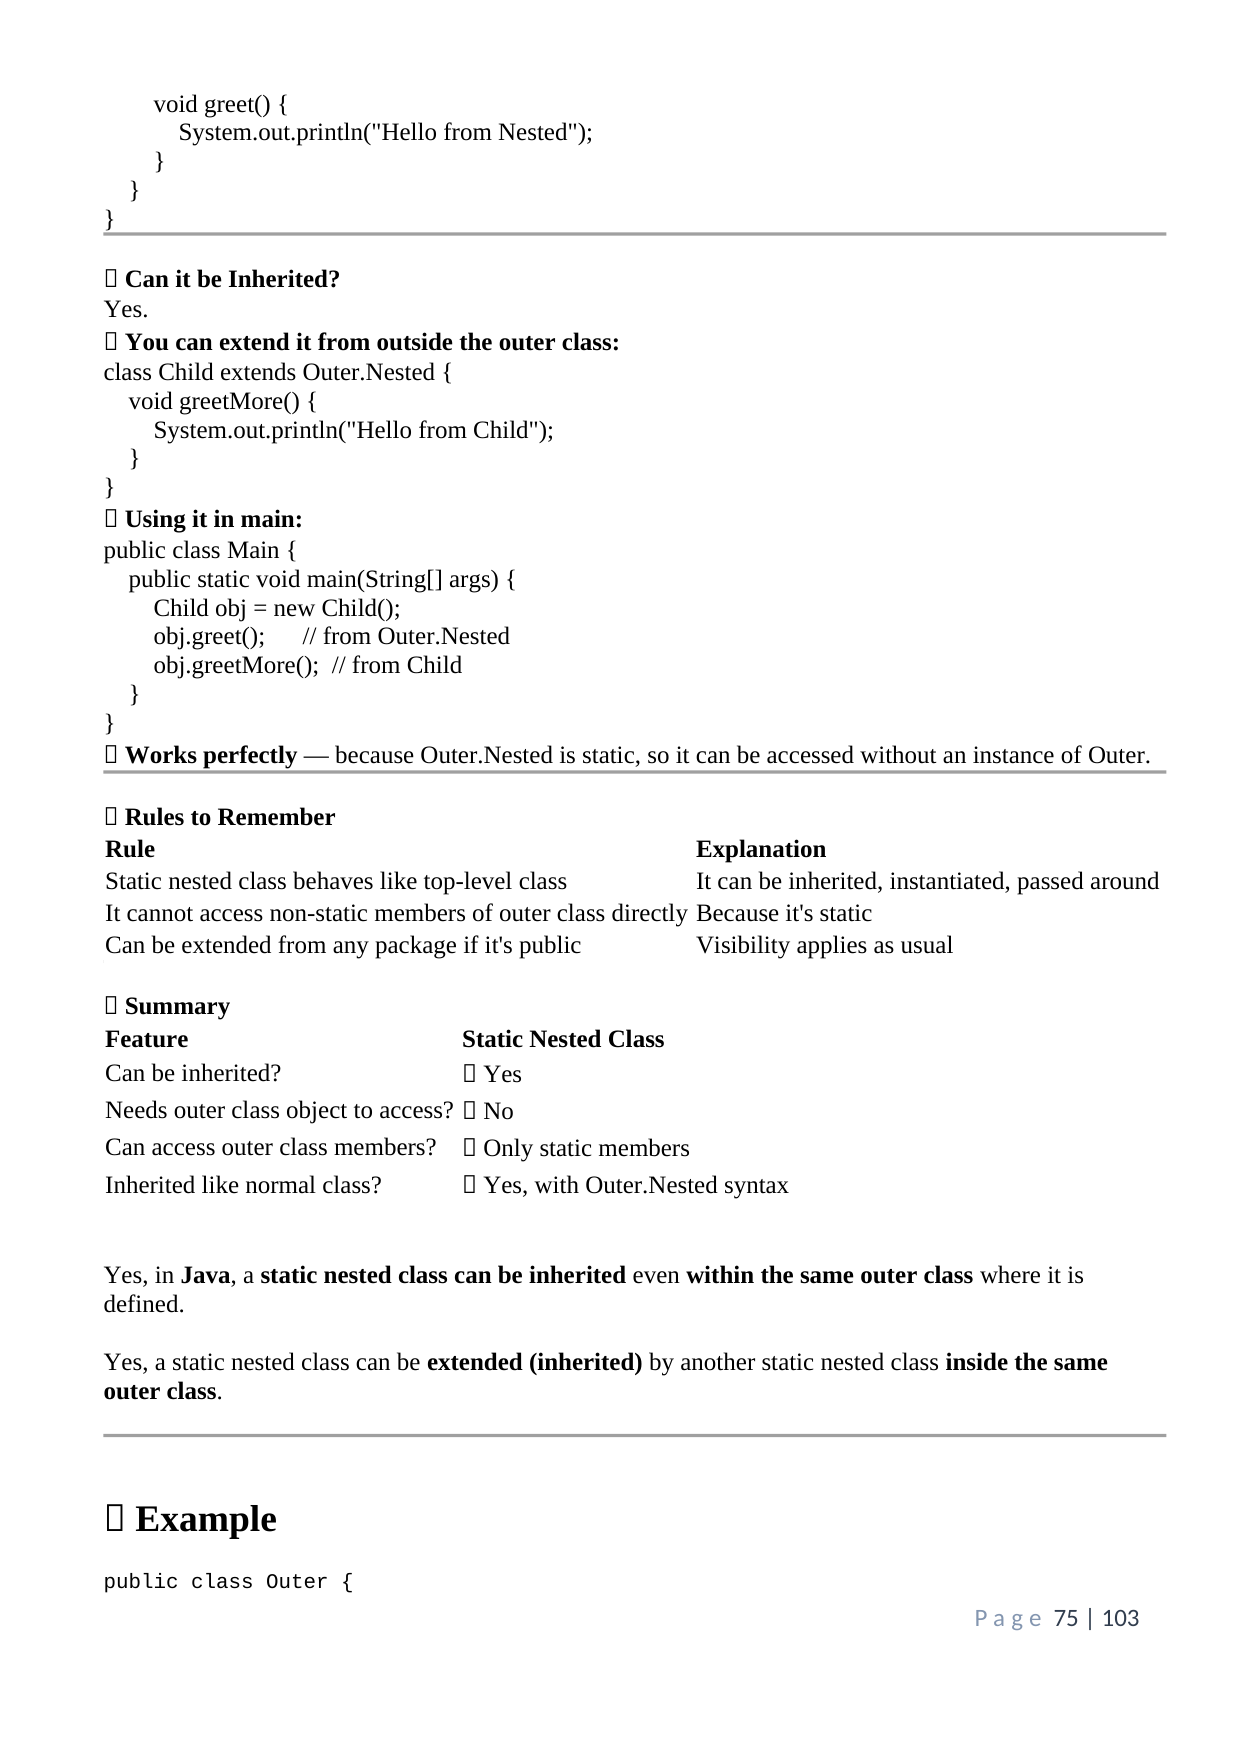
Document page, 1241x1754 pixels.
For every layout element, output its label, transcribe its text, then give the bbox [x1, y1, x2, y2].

text 🔹 You can extend it from outside the outer class: [103, 323, 1166, 357]
text public class Main { [103, 535, 1166, 564]
text System.out.println("Hello from Nested"); [103, 117, 1166, 146]
table_cell It can be inherited, instantiated, passed around [694, 864, 1166, 896]
text } [103, 175, 1166, 204]
text Yes, in Java, a static nested class can be inherited even within the same outer class where it is defined. [103, 1261, 1166, 1318]
text } [103, 472, 1166, 501]
text void greet() { [103, 89, 1166, 117]
table_cell Visibility applies as usual [694, 928, 1166, 960]
table_cell Needs outer class object to access? [103, 1091, 460, 1128]
table_cell It cannot access non-static members of outer class directly [103, 896, 694, 928]
table_cell Can access outer class members? [103, 1128, 460, 1166]
text Yes. [103, 294, 1166, 323]
table_cell Can be extended from any package if it's public [103, 928, 694, 960]
table_cell Static nested class behaves like top-level class [103, 864, 694, 896]
table_header Explanation [694, 833, 1166, 864]
text ✅ Can it be Inherited? [103, 260, 1166, 294]
table_cell ❌ No [460, 1091, 815, 1128]
table_cell Because it's static [694, 896, 1166, 928]
text 🔹 Using it in main: [103, 501, 1166, 535]
table_cell ❌ Only static members [460, 1128, 815, 1166]
text } [103, 679, 1166, 708]
text 📘 Example [103, 1491, 1166, 1542]
text 🚫 Rules to Remember [103, 798, 1166, 832]
table_cell ✅ Yes [460, 1054, 815, 1091]
text } [103, 204, 1166, 232]
text ✅ Works perfectly — because Outer.Nested is static, so it can be accessed without an instance of Outer. [103, 736, 1166, 770]
text } [103, 443, 1166, 472]
text System.out.println("Hello from Child"); [103, 415, 1166, 443]
text Child obj = new Child(); [103, 593, 1166, 621]
table_cell ✅ Yes, with Outer.Nested syntax [460, 1166, 815, 1203]
text } [103, 146, 1166, 175]
text obj.greet(); // from Outer.Nested [103, 621, 1166, 650]
text void greetMore() { [103, 386, 1166, 415]
text public static void main(String[] args) { [103, 564, 1166, 593]
text 🔁 Summary [103, 988, 1166, 1022]
table_cell Can be inherited? [103, 1054, 460, 1091]
table_header Static Nested Class [460, 1022, 815, 1054]
table_header Feature [103, 1022, 460, 1054]
text Yes, a static nested class can be extended (inherited) by another static nested class inside the same outer class. [103, 1347, 1166, 1405]
text } [103, 708, 1166, 736]
text obj.greetMore(); // from Child [103, 650, 1166, 679]
table_header Rule [103, 833, 694, 864]
table_cell Inherited like normal class? [103, 1166, 460, 1203]
text public class Outer { [103, 1571, 1166, 1595]
text class Child extends Outer.Nested { [103, 357, 1166, 386]
